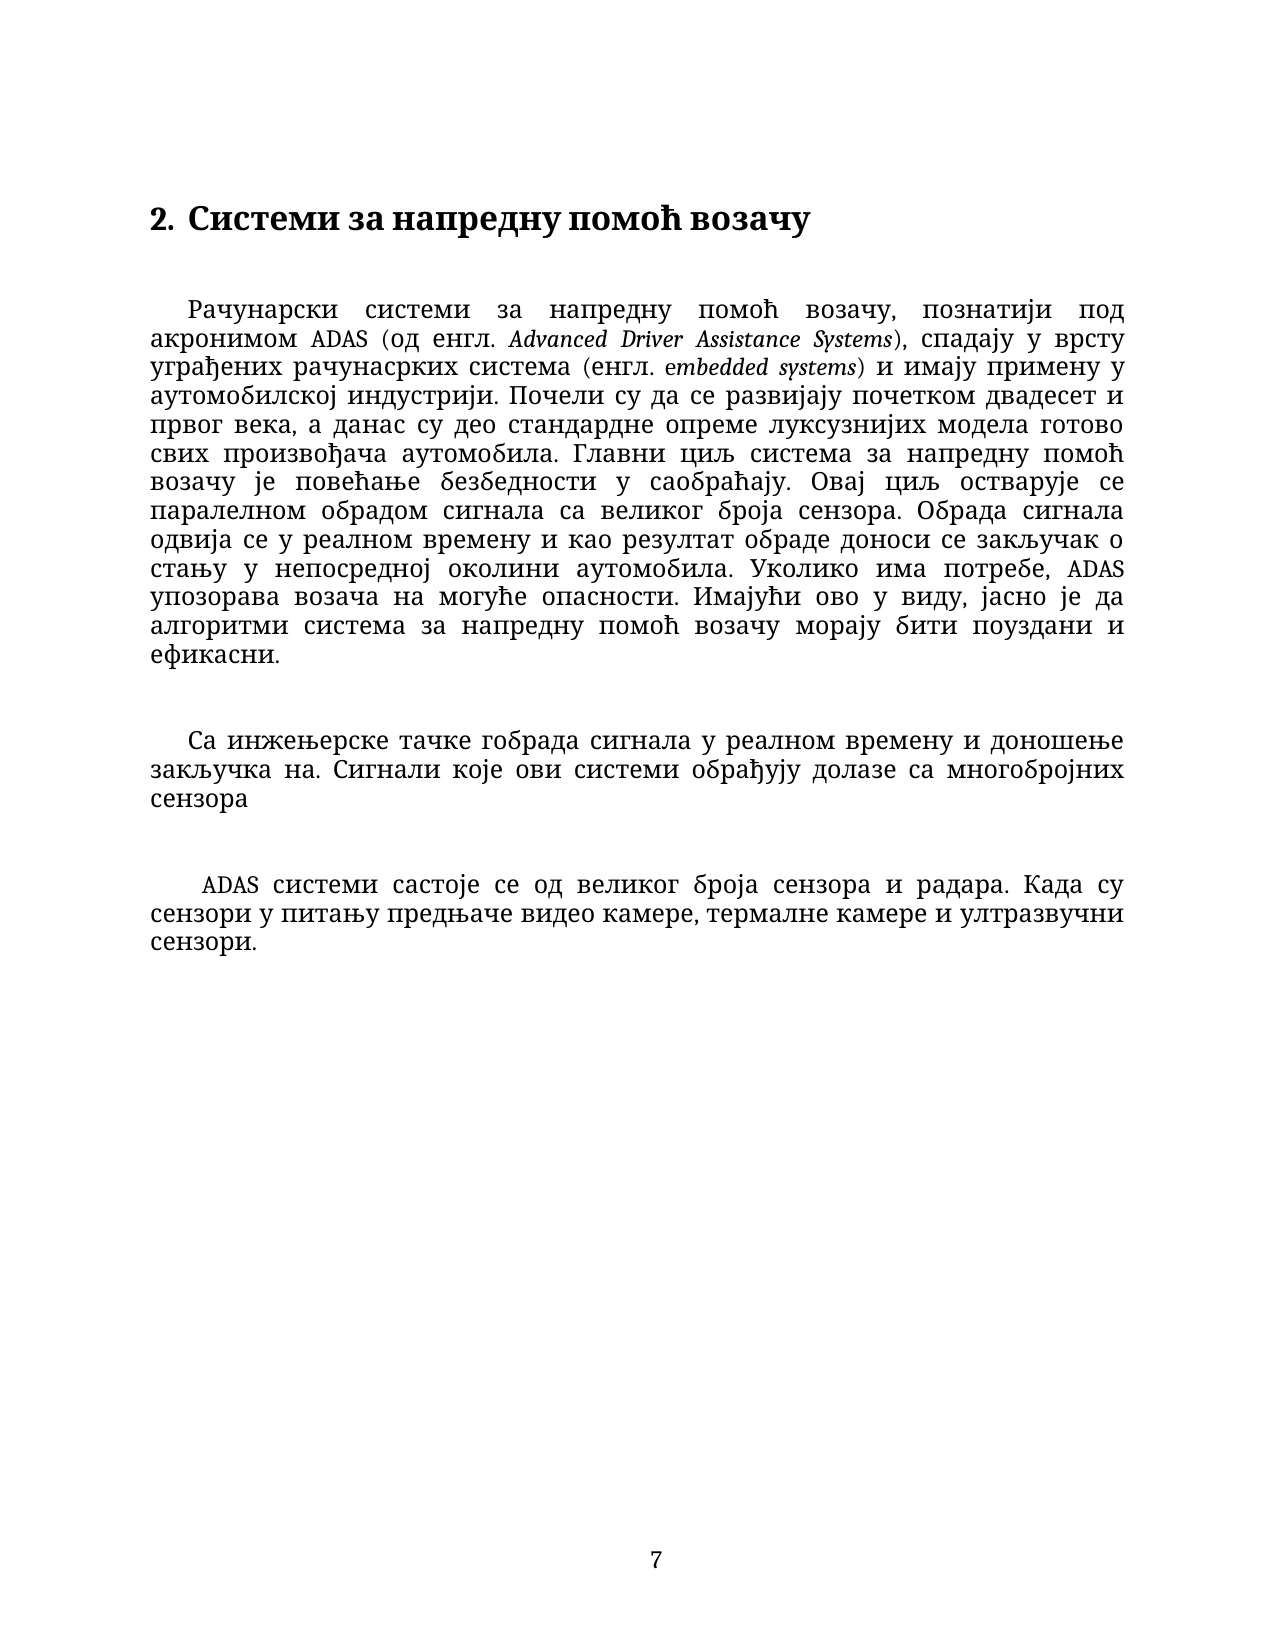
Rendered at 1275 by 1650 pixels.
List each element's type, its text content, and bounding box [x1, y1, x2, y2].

text Са инжењерске тачке гобрада сигнала у реалном времену и доношење закључка на. Сигнали које ови системи обрађују долазе са многобројних сензора [150, 727, 1125, 813]
text ADAS системи састоје се од великог броја сензора и радара. Када су сензори у питању предњаче видео камере, термалне камере и ултразвучни сензори. [150, 871, 1125, 957]
text Рачунарски системи за напредну помоћ возачу, познатији под акронимом ADAS (од енгл. Advanced Driver Assistance Systems), спадају у врсту уграђених рачунасрких система (енгл. embedded systems) и имају примену у аутомобилској индустрији. Почели су да се развијају почетком двадесет и првог века, а данас су део стандардне опреме луксузнијих модела готово свих произвођача аутомобила. Главни циљ система за напредну помоћ возачу је повећање безбедности у саобраћају. Овај циљ остварује се паралелном обрадом сигнала са великог броја сензора. Обрада сигнала одвија се у реалном времену и као резултат обраде доноси се закључак о стању у непосредној околини аутомобила. Уколико има потребе, ADAS упозорава возача на могуће опасности. Имајући ово у виду, јасно је да алгоритми система за напредну помоћ возачу морају бити поуздани и ефикасни. [150, 296, 1125, 669]
subtitle Системи за напредну помоћ возачу [150, 200, 1125, 238]
